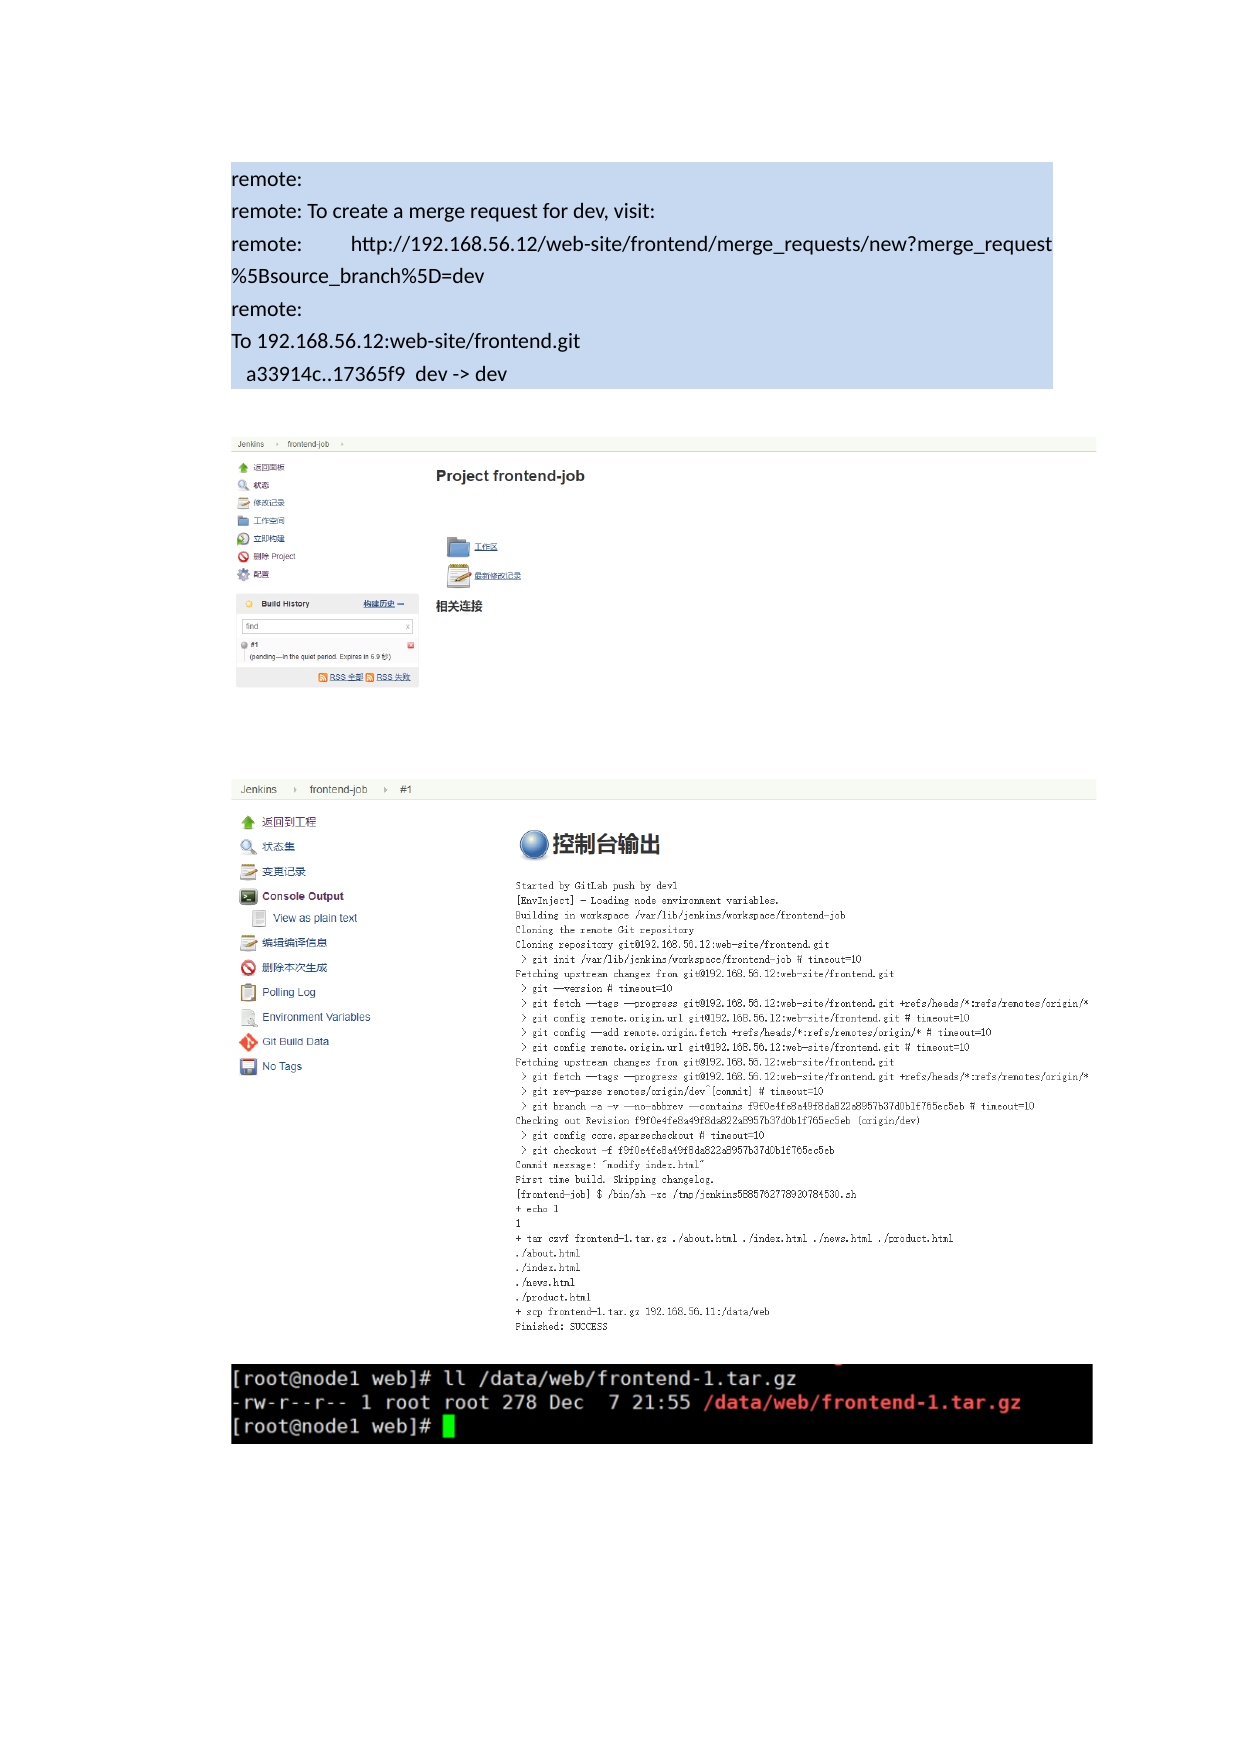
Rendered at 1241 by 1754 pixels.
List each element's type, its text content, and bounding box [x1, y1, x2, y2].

picture [231, 779, 1097, 1362]
picture [231, 1364, 1093, 1444]
text remote: [231, 162, 1053, 194]
text remote: http://192.168.56.12/web-site/frontend/merge_requests/new?merge_request%5Bsource_branch%5D=dev [231, 227, 1053, 292]
text a33914c..17365f9 dev -> dev [231, 357, 1053, 389]
text remote: [231, 292, 1053, 324]
text remote: To create a merge request for dev, visit: [231, 194, 1053, 227]
picture [231, 437, 1097, 764]
text To 192.168.56.12:web-site/frontend.git [231, 324, 1053, 357]
